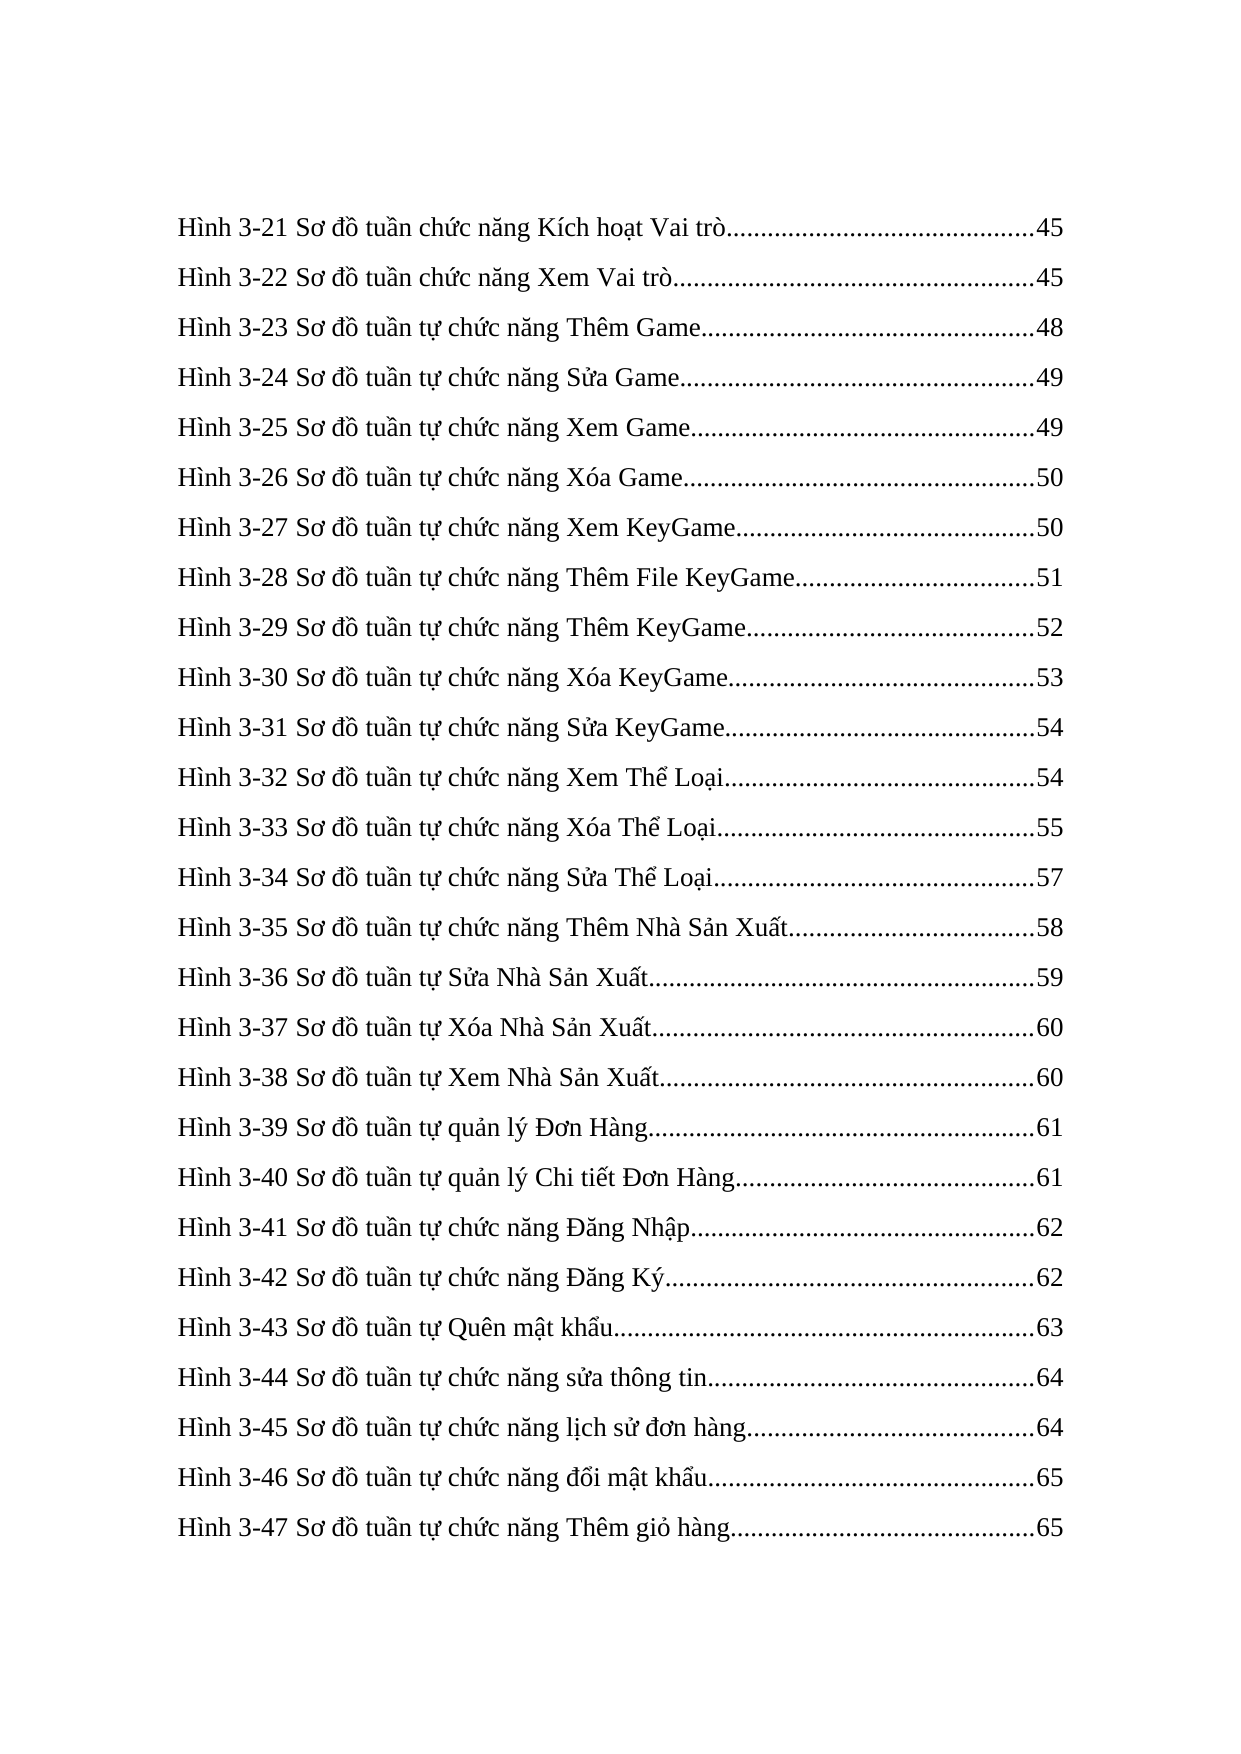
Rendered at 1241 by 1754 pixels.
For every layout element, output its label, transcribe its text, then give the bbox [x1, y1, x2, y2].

text Hình 3-26 Sơ đồ tuần tự chức năng Xóa Game 50 [177, 457, 1063, 494]
text Hình 3-35 Sơ đồ tuần tự chức năng Thêm Nhà Sản Xuất 58 [177, 907, 1063, 944]
text Hình 3-38 Sơ đồ tuần tự Xem Nhà Sản Xuất 60 [177, 1057, 1063, 1094]
text Hình 3-36 Sơ đồ tuần tự Sửa Nhà Sản Xuất 59 [177, 957, 1063, 994]
text Hình 3-22 Sơ đồ tuần chức năng Xem Vai trò 45 [177, 257, 1063, 294]
text Hình 3-42 Sơ đồ tuần tự chức năng Đăng Ký 62 [177, 1257, 1063, 1294]
text Hình 3-43 Sơ đồ tuần tự Quên mật khẩu 63 [177, 1307, 1063, 1344]
text Hình 3-39 Sơ đồ tuần tự quản lý Đơn Hàng 61 [177, 1107, 1063, 1144]
text Hình 3-41 Sơ đồ tuần tự chức năng Đăng Nhập 62 [177, 1207, 1063, 1244]
text Hình 3-40 Sơ đồ tuần tự quản lý Chi tiết Đơn Hàng 61 [177, 1157, 1063, 1194]
text Hình 3-23 Sơ đồ tuần tự chức năng Thêm Game 48 [177, 307, 1063, 344]
text Hình 3-21 Sơ đồ tuần chức năng Kích hoạt Vai trò 45 [177, 207, 1063, 244]
text Hình 3-28 Sơ đồ tuần tự chức năng Thêm File KeyGame 51 [177, 557, 1063, 594]
text Hình 3-27 Sơ đồ tuần tự chức năng Xem KeyGame 50 [177, 507, 1063, 544]
text Hình 3-44 Sơ đồ tuần tự chức năng sửa thông tin 64 [177, 1357, 1063, 1394]
text Hình 3-25 Sơ đồ tuần tự chức năng Xem Game 49 [177, 407, 1063, 444]
text Hình 3-46 Sơ đồ tuần tự chức năng đổi mật khẩu 65 [177, 1457, 1063, 1494]
text Hình 3-34 Sơ đồ tuần tự chức năng Sửa Thể Loại 57 [177, 857, 1063, 894]
text Hình 3-33 Sơ đồ tuần tự chức năng Xóa Thể Loại 55 [177, 807, 1063, 844]
text Hình 3-37 Sơ đồ tuần tự Xóa Nhà Sản Xuất 60 [177, 1007, 1063, 1044]
text Hình 3-32 Sơ đồ tuần tự chức năng Xem Thể Loại 54 [177, 757, 1063, 794]
text Hình 3-24 Sơ đồ tuần tự chức năng Sửa Game 49 [177, 357, 1063, 394]
text Hình 3-47 Sơ đồ tuần tự chức năng Thêm giỏ hàng 65 [177, 1507, 1063, 1544]
text Hình 3-45 Sơ đồ tuần tự chức năng lịch sử đơn hàng 64 [177, 1407, 1063, 1444]
text Hình 3-29 Sơ đồ tuần tự chức năng Thêm KeyGame 52 [177, 607, 1063, 644]
text Hình 3-30 Sơ đồ tuần tự chức năng Xóa KeyGame 53 [177, 657, 1063, 694]
text Hình 3-31 Sơ đồ tuần tự chức năng Sửa KeyGame 54 [177, 707, 1063, 744]
